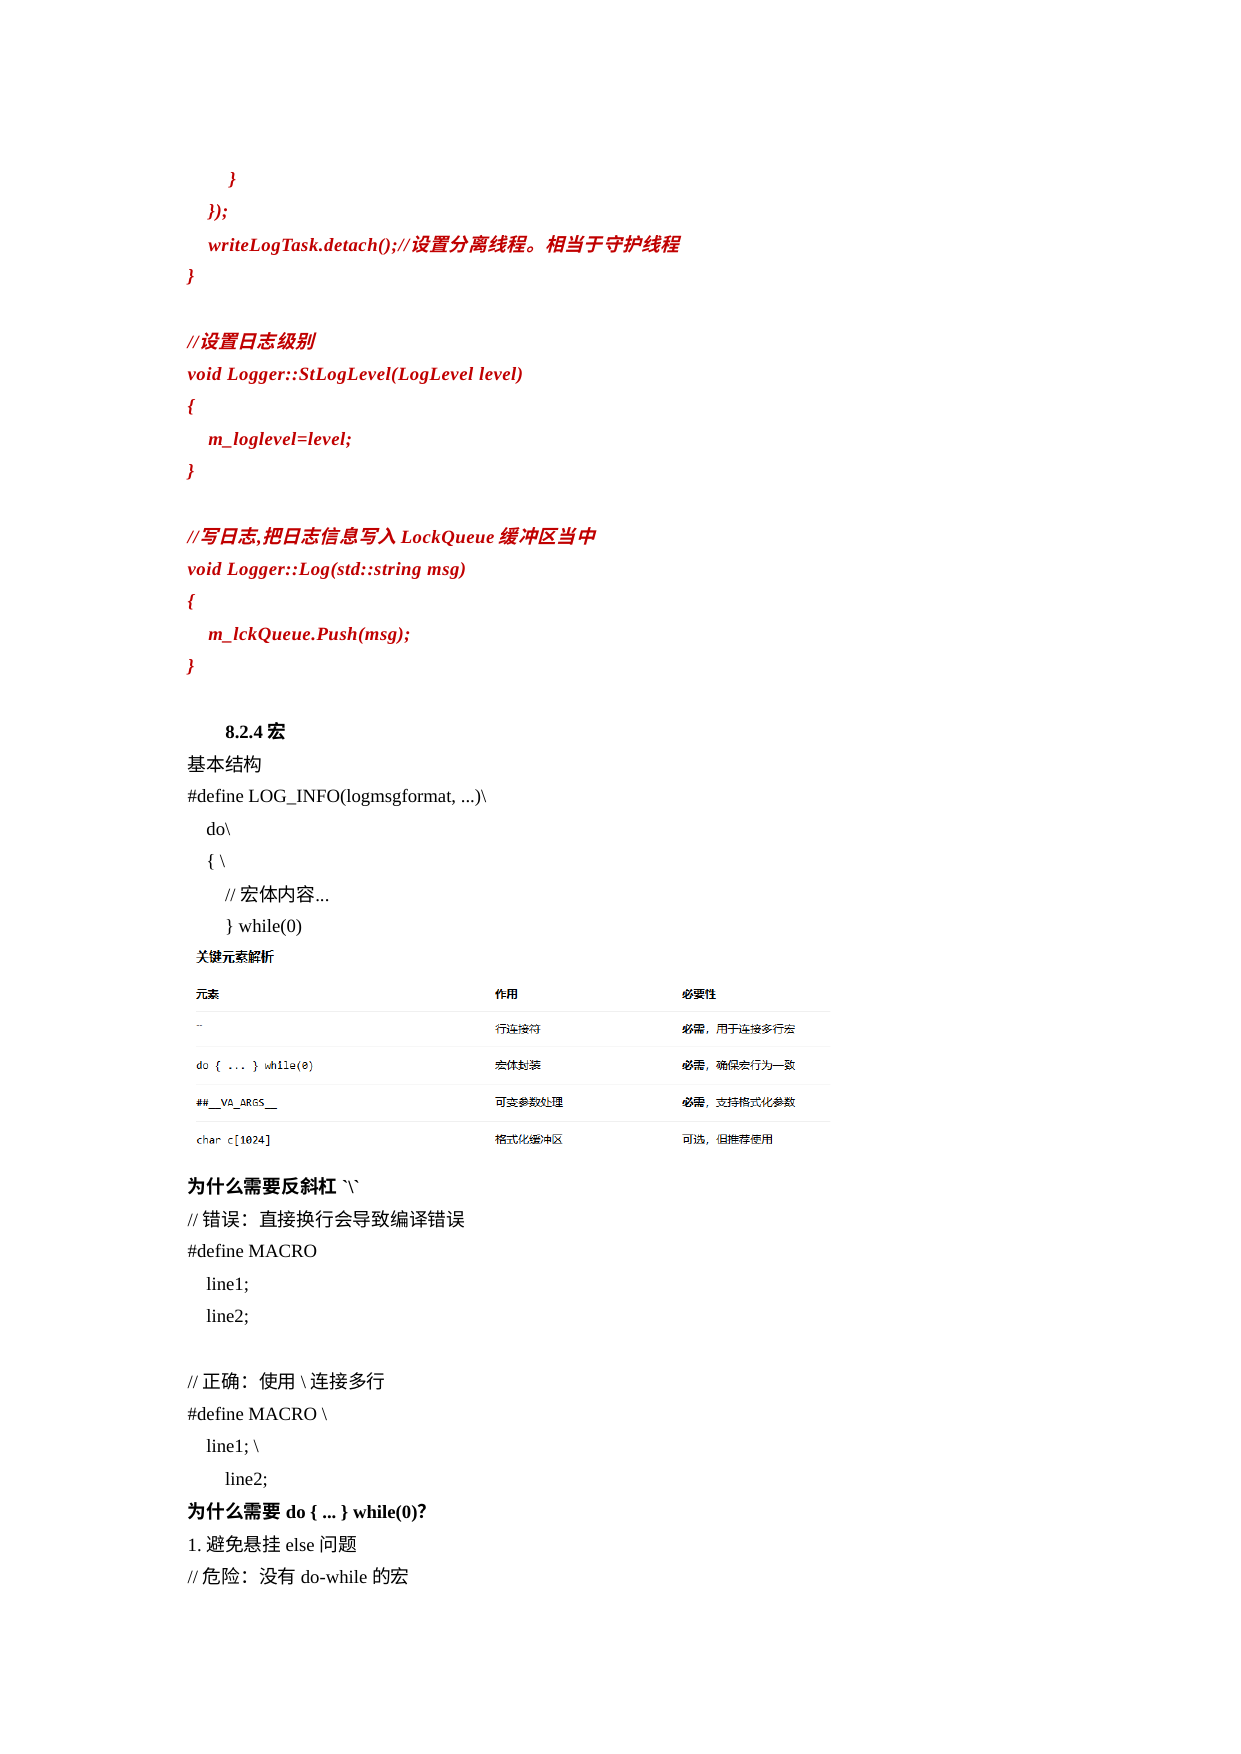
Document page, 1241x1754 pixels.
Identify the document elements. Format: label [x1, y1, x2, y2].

picture [187, 942, 831, 1156]
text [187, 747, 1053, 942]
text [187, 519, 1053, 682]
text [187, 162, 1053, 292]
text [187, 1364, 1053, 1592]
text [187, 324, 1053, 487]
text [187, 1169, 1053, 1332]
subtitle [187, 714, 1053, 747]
